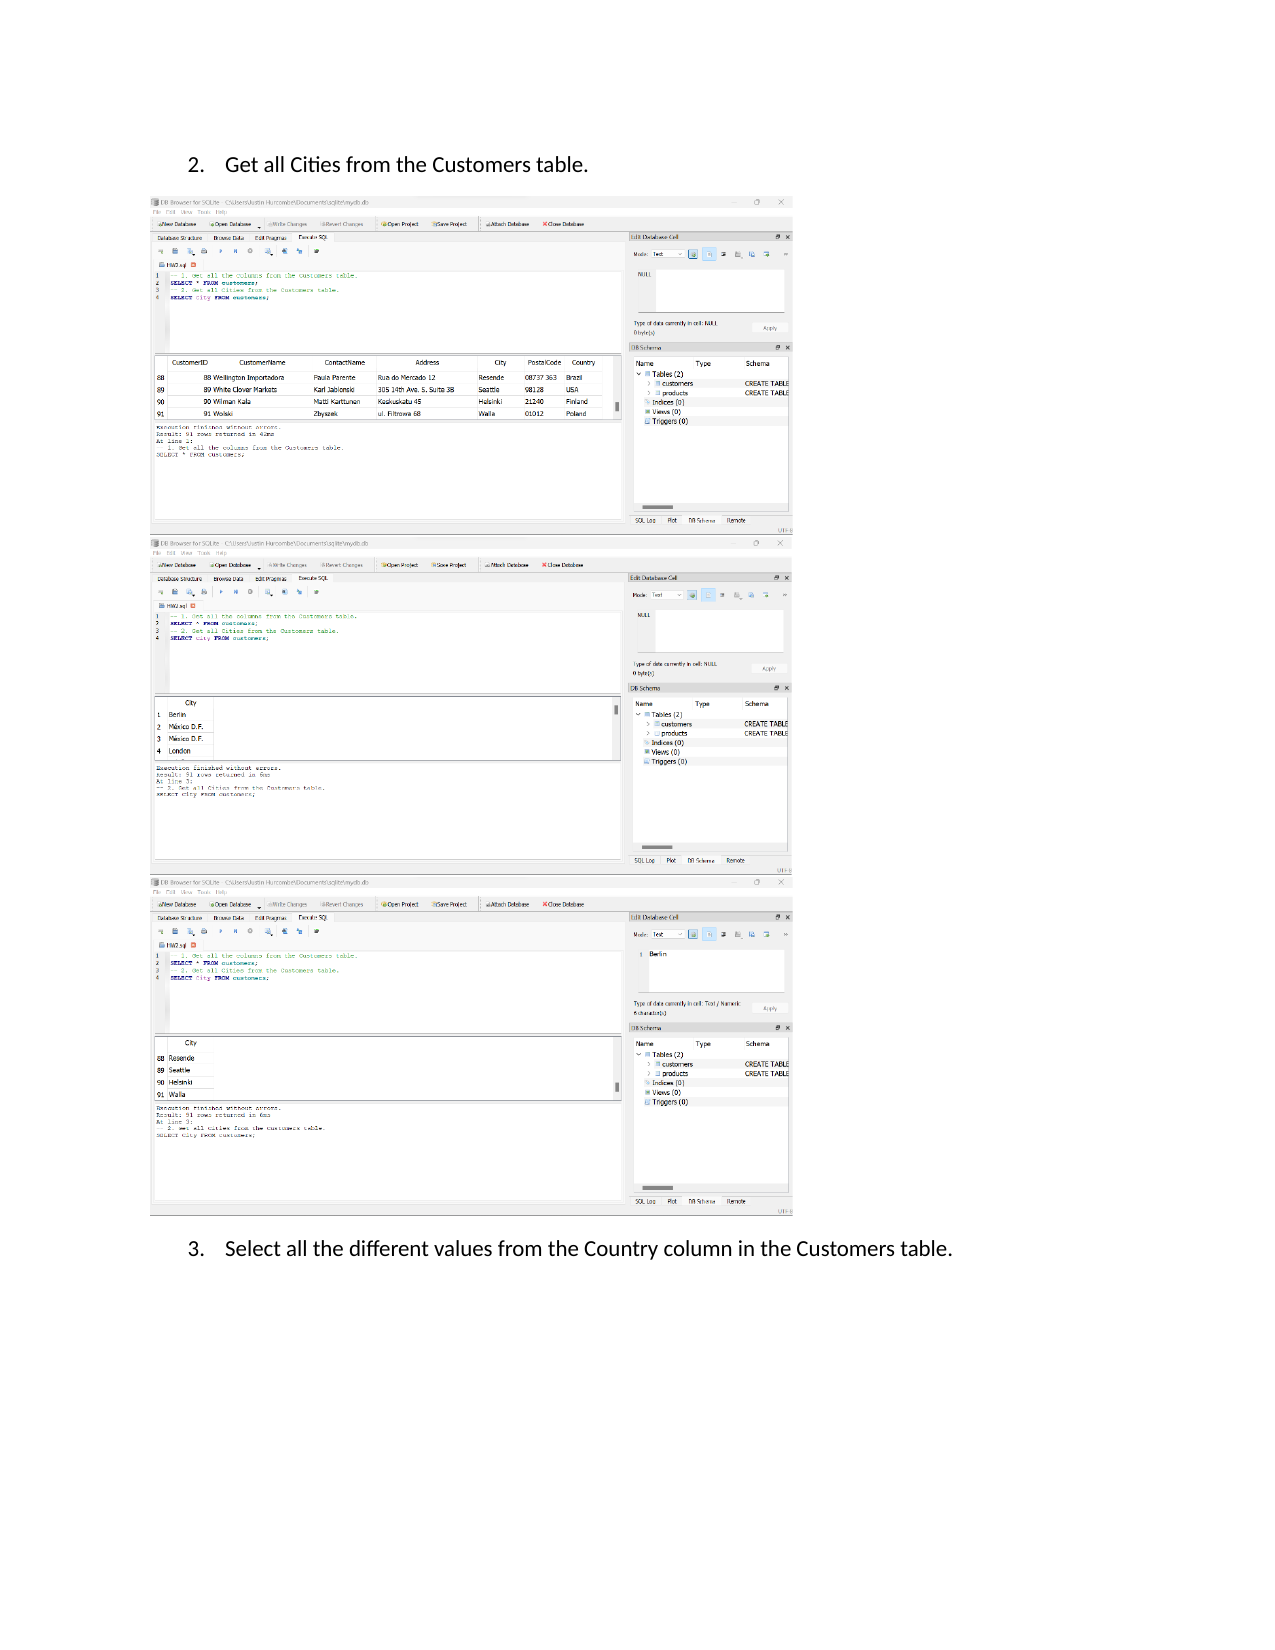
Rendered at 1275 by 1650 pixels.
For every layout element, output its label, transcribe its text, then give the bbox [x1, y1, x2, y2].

picture [150, 196, 793, 535]
picture [150, 877, 793, 1216]
list Get all Cities from the Customers table. [187, 150, 1125, 178]
picture [150, 537, 792, 875]
list Select all the different values from the Country column in the Customers table. [187, 1234, 1125, 1262]
